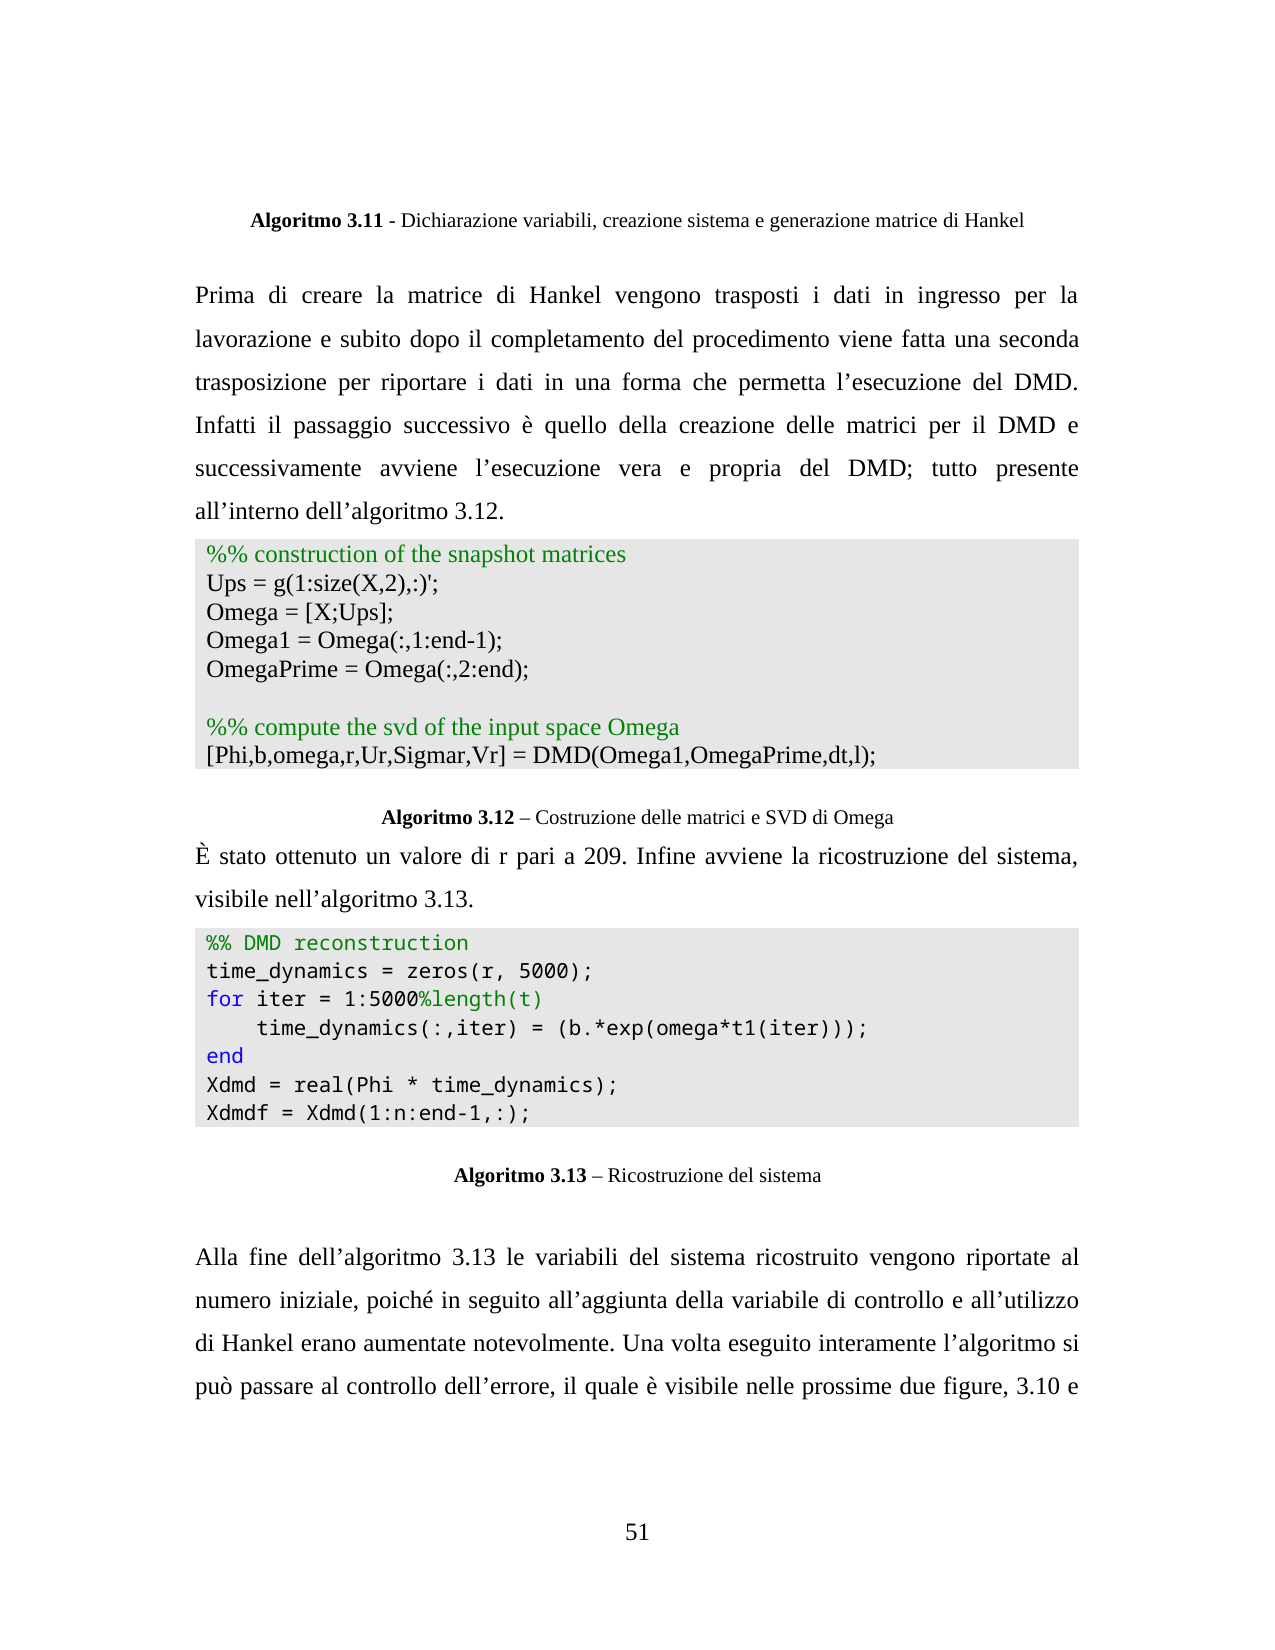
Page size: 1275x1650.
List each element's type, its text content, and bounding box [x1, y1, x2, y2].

table_header %% construction of the snapshot matrices Ups = g(1:size(X,2),:)'; Omega = [X;Ups]; Omega1 = Omega(:,1:end-1); OmegaPrime = Omega(:,2:end); %% compute the svd of the input space Omega [Phi,b,omega,r,Ur,Sigmar,Vr] = DMD(Omega1,OmegaPrime,dt,l); [195, 539, 1079, 769]
text Prima di creare la matrice di Hankel vengono trasposti i dati in ingresso per la lavorazione e subito dopo il completamento del procedimento viene fatta una seconda trasposizione per riportare i dati in una forma che permetta l’esecuzione del DMD. Infatti il passaggio successivo è quello della creazione delle matrici per il DMD e successivamente avviene l’esecuzione vera e propria del DMD; tutto presente all’interno dell’algoritmo 3.12. [195, 281, 1080, 525]
text Algoritmo 3.11 - Dichiarazione variabili, creazione sistema e generazione matrice di Hankel [195, 208, 1080, 232]
text Algoritmo 3.13 – Ricostruzione del sistema [195, 1163, 1080, 1187]
table_header %% DMD reconstruction time_dynamics = zeros(r, 5000); for iter = 1:5000%length(t) time_dynamics(:,iter) = (b.*exp(omega*t1(iter))); end Xdmd = real(Phi * time_dynamics); Xdmdf = Xdmd(1:n:end-1,:); [195, 928, 1079, 1127]
text Algoritmo 3.12 – Costruzione delle matrici e SVD di Omega [195, 805, 1080, 829]
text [195, 1242, 1080, 1400]
text È stato ottenuto un valore di r pari a 209. Infine avviene la ricostruzione del sistema, visibile nell’algoritmo 3.13. [195, 841, 1080, 913]
